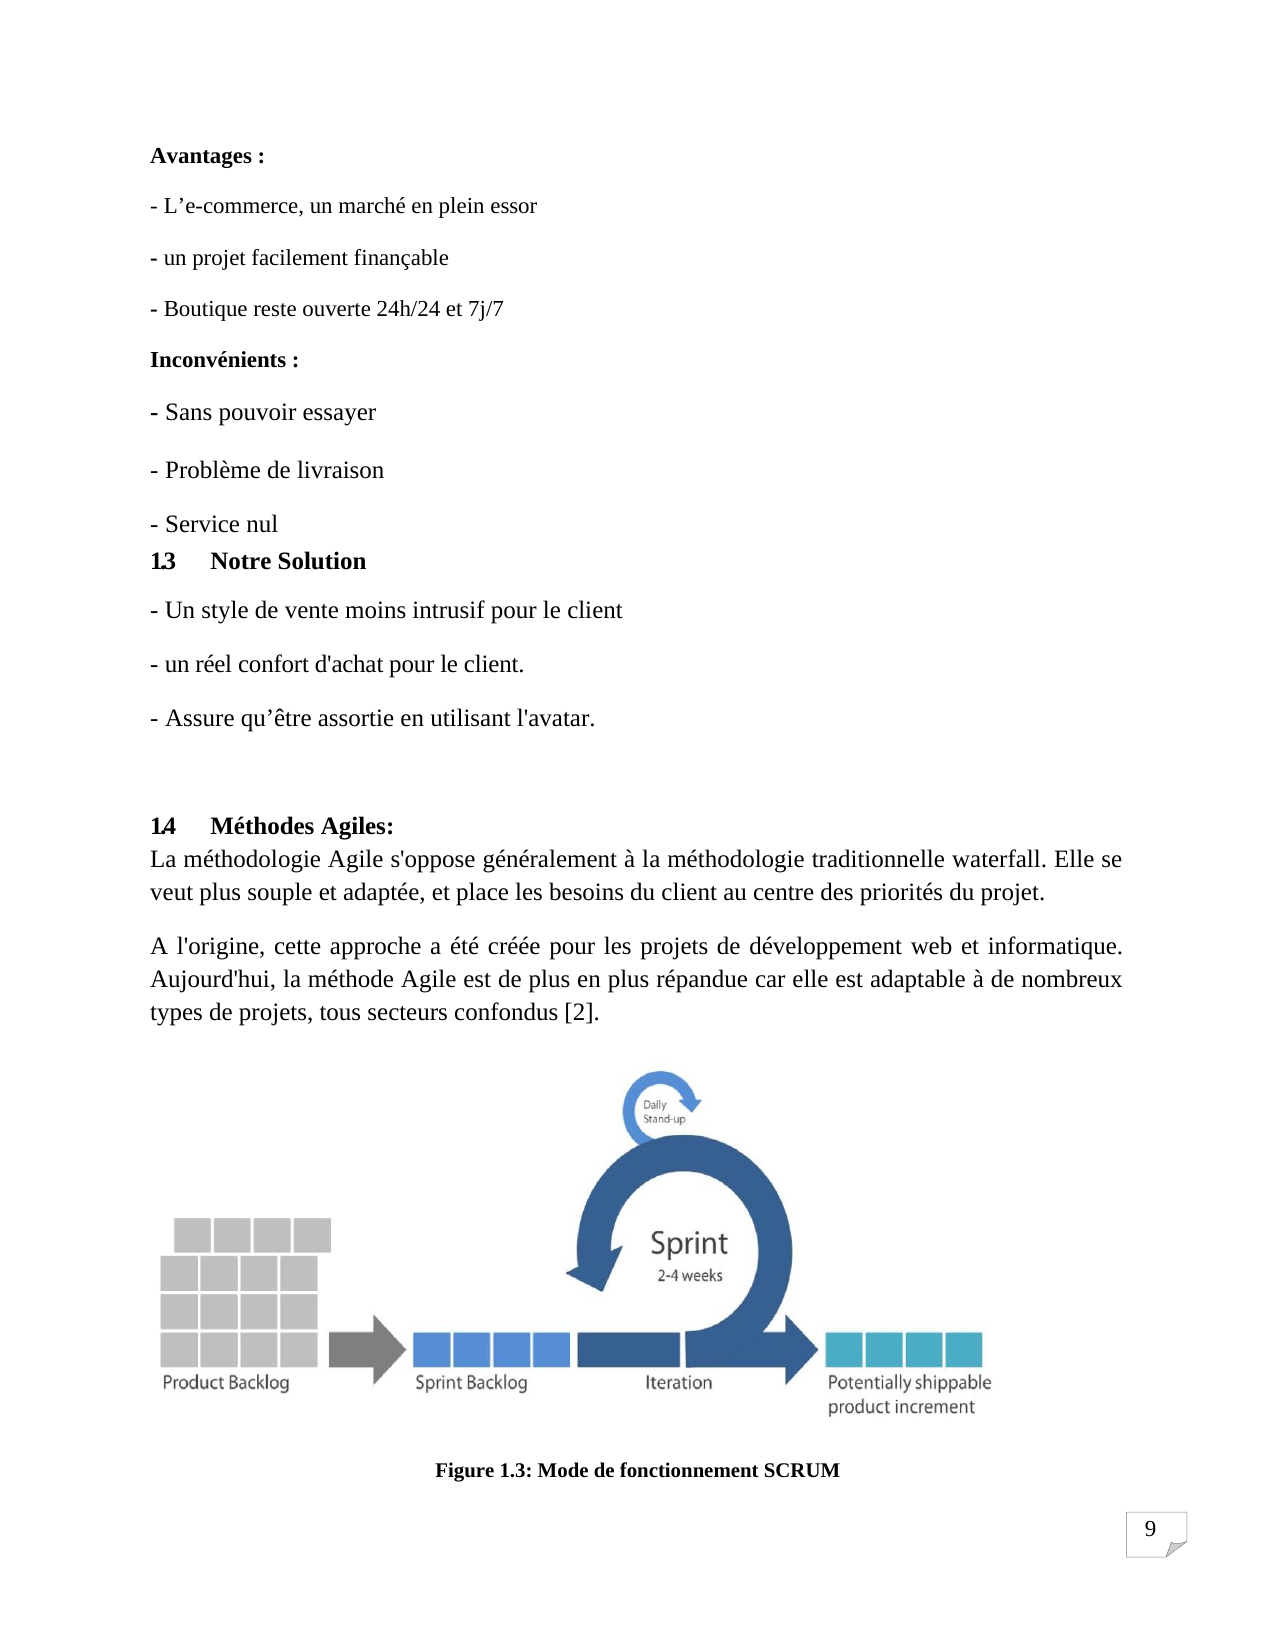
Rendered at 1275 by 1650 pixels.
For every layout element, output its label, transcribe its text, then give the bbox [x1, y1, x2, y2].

list Sans pouvoir essayer [150, 397, 1164, 426]
list Service nul [150, 509, 1164, 538]
list L’e-commerce, un marché en plein essor [150, 192, 1164, 218]
list Boutique reste ouverte 24h/24 et 7j/7 [150, 295, 1164, 321]
subtitle Méthodes Agiles: [150, 811, 1164, 840]
text Inconvénients : [150, 346, 1164, 373]
list un projet facilement finançable [150, 244, 1164, 270]
text A l'origine, cette approche a été créée pour les projets de développement web et informatique. Aujourd'hui, la méthode Agile est de plus en plus répandue car elle est adaptable à de nombreux types de projets, tous secteurs confondus [2]. [150, 931, 1124, 1026]
list Problème de livraison [150, 455, 1164, 484]
text Avantages : [150, 142, 1164, 168]
text La méthodologie Agile s'oppose généralement à la méthodologie traditionnelle waterfall. Elle se veut plus souple et adaptée, et place les besoins du client au centre des priorités du projet. [150, 844, 1124, 906]
text Figure 1.3: Mode de fonctionnement SCRUM [154, 1458, 1121, 1482]
list un réel confort d'achat pour le client. [150, 649, 1164, 678]
picture [1168, 1544, 1181, 1554]
picture [1165, 1541, 1171, 1556]
list Assure qu’être assortie en utilisant l'avatar. [150, 703, 1164, 732]
list Un style de vente moins intrusif pour le client [150, 595, 1164, 624]
subtitle Notre Solution [150, 546, 1164, 574]
picture [1168, 1543, 1187, 1557]
picture [158, 1063, 993, 1420]
